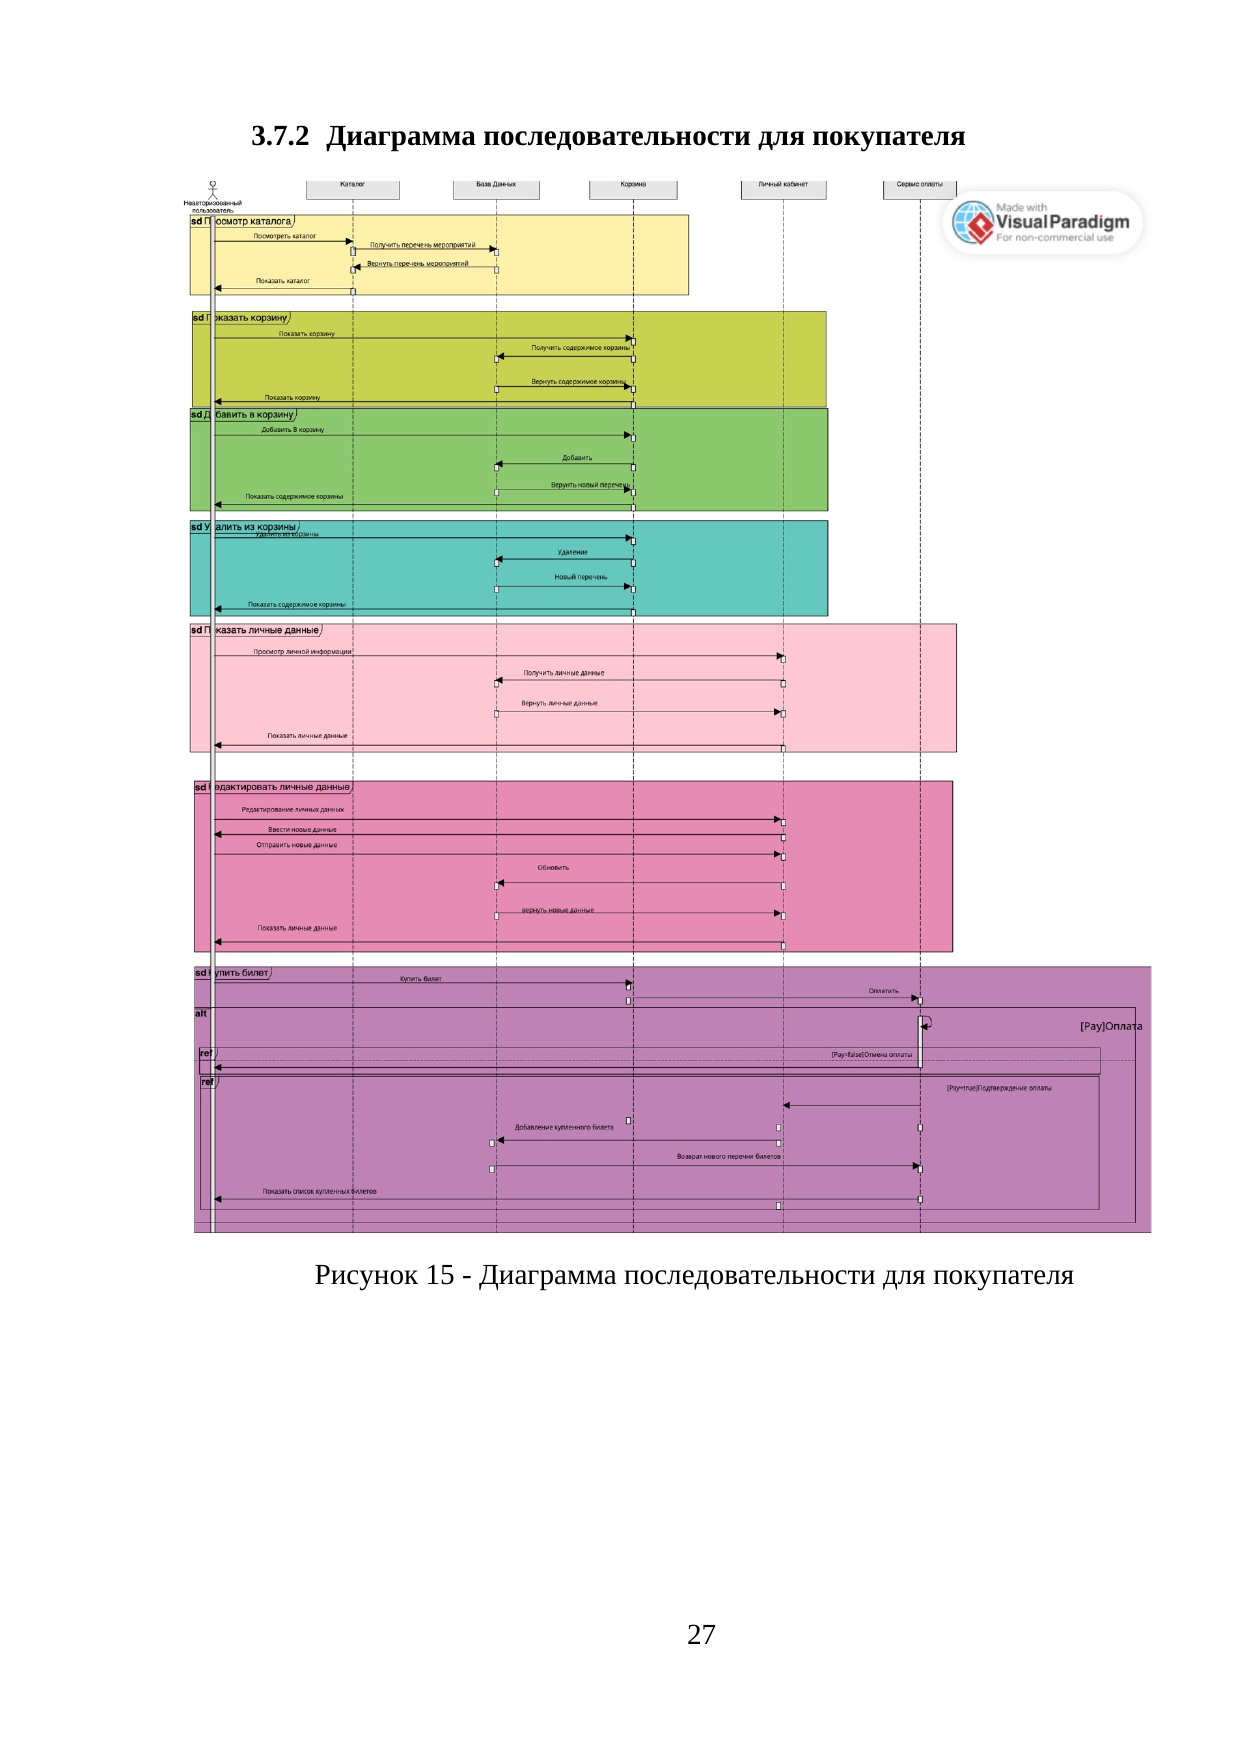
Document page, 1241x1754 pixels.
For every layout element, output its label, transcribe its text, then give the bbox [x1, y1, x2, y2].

subtitle Диаграмма последовательности для покупателя [251, 118, 1152, 152]
text Рисунок 15 - Диаграмма последовательности для покупателя [237, 1257, 1152, 1291]
picture [177, 181, 1152, 1233]
